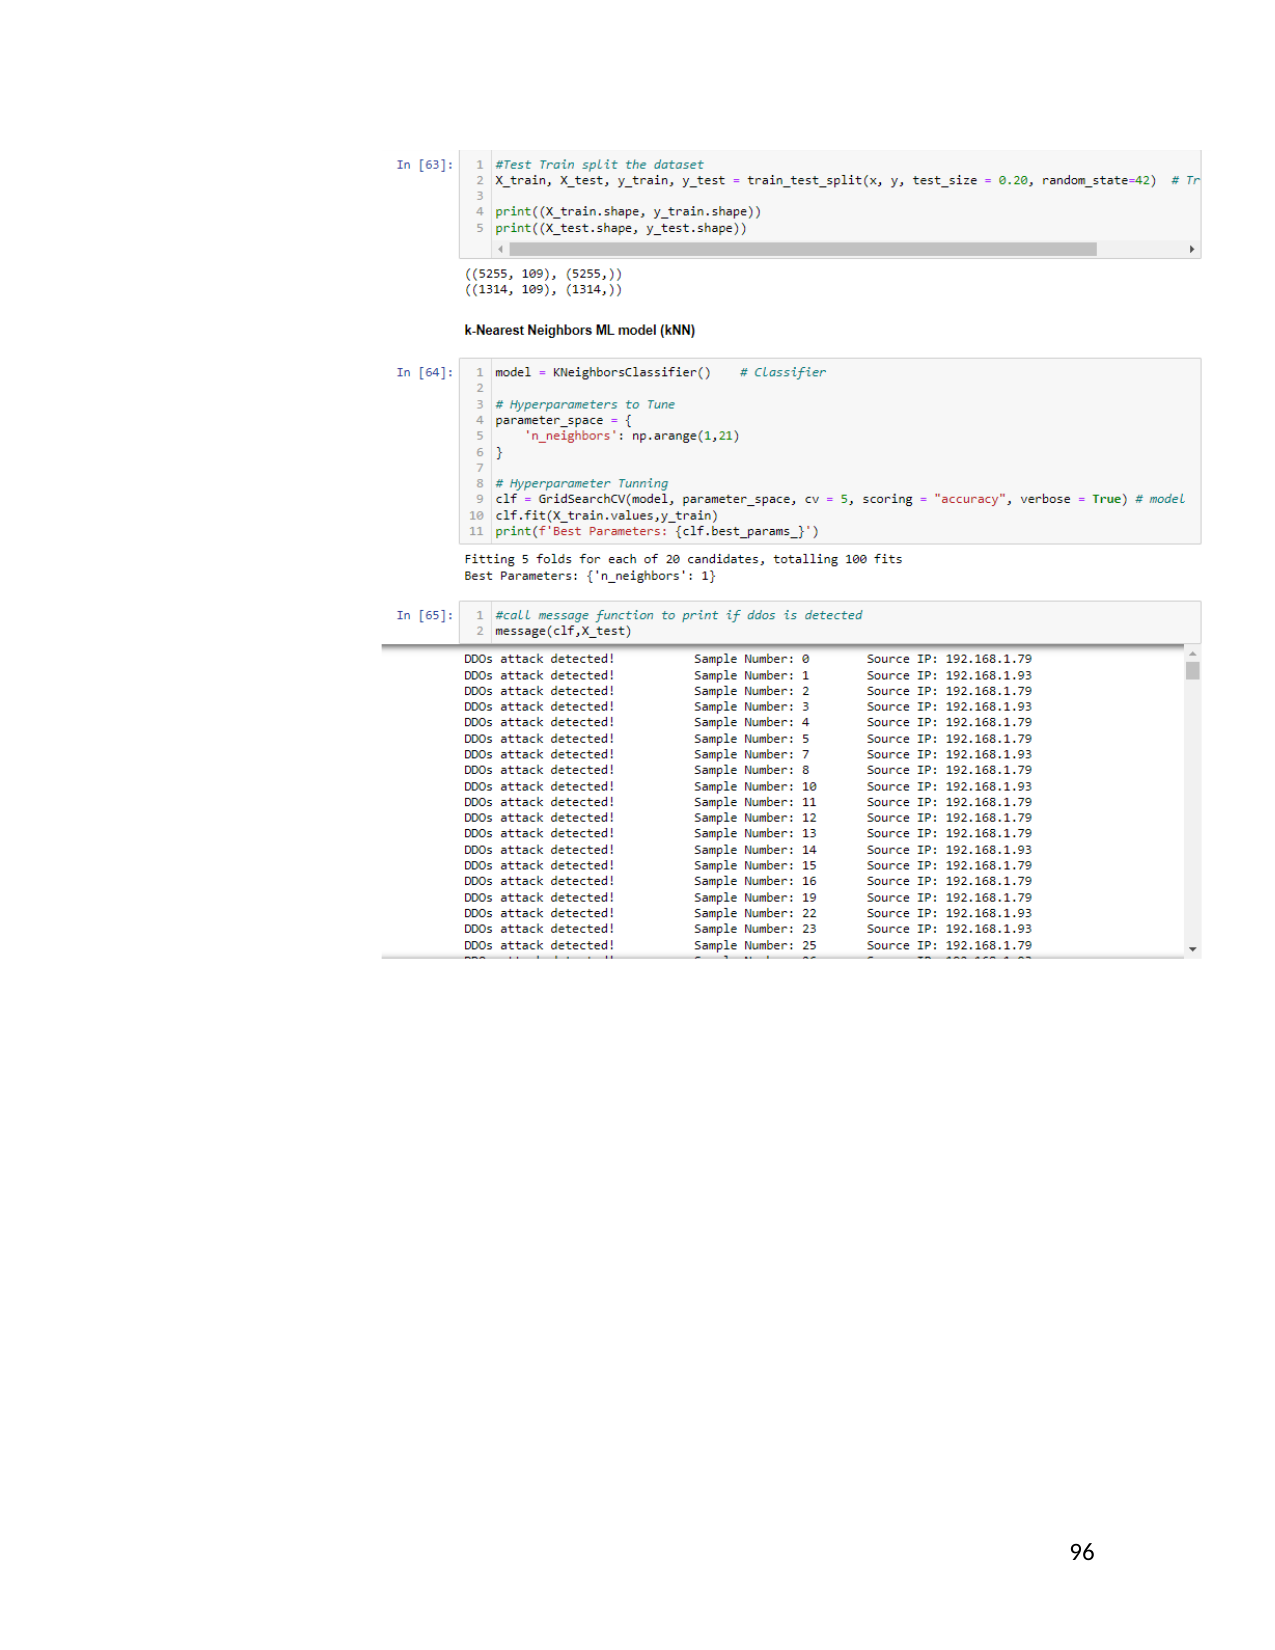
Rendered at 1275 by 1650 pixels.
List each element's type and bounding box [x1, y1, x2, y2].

picture [381, 150, 1212, 965]
